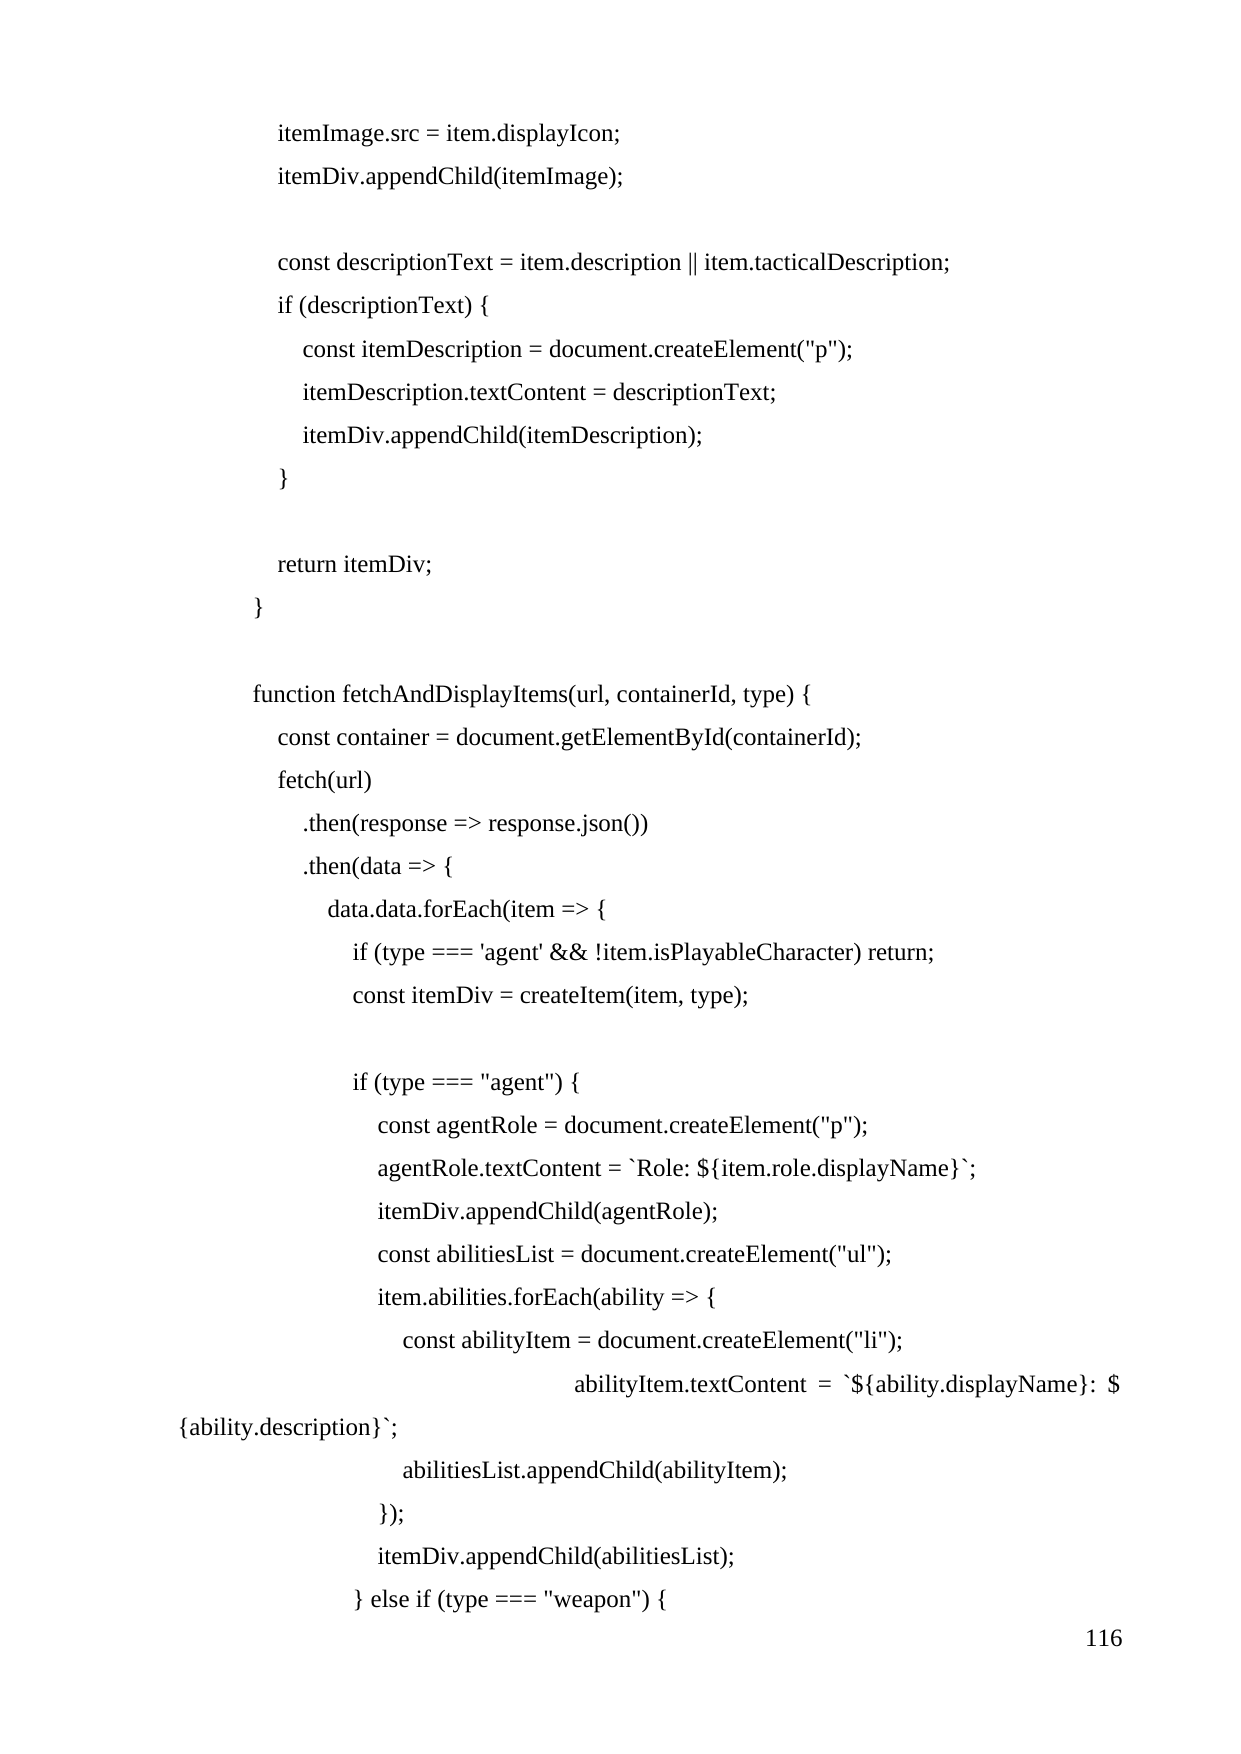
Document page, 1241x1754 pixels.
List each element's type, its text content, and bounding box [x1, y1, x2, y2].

text if (descriptionText) { [177, 291, 1122, 319]
text const abilitiesList = document.createElement("ul"); [177, 1239, 1122, 1268]
text if (type === "agent") { [177, 1067, 1122, 1096]
text itemDiv.appendChild(itemImage); [177, 161, 1122, 190]
text .then(data => { [177, 851, 1122, 880]
text } else if (type === "weapon") { [177, 1584, 1122, 1613]
text itemImage.src = item.displayIcon; [177, 118, 1122, 147]
text itemDescription.textContent = descriptionText; [177, 377, 1122, 406]
text abilityItem.textContent = `${ability.displayName}: ${ability.description}`; [177, 1369, 1122, 1441]
text const itemDiv = createItem(item, type); [177, 981, 1122, 1009]
text const descriptionText = item.description || item.tacticalDescription; [177, 247, 1122, 276]
text agentRole.textContent = `Role: ${item.role.displayName}`; [177, 1153, 1122, 1182]
text itemDiv.appendChild(agentRole); [177, 1196, 1122, 1225]
text itemDiv.appendChild(abilitiesList); [177, 1541, 1122, 1570]
text const container = document.getElementById(containerId); [177, 722, 1122, 751]
text return itemDiv; [177, 549, 1122, 578]
text } [177, 592, 1122, 621]
text item.abilities.forEach(ability => { [177, 1282, 1122, 1311]
text itemDiv.appendChild(itemDescription); [177, 420, 1122, 449]
text .then(response => response.json()) [177, 808, 1122, 837]
text const agentRole = document.createElement("p"); [177, 1110, 1122, 1139]
text fetch(url) [177, 765, 1122, 794]
text } [177, 463, 1122, 492]
text const itemDescription = document.createElement("p"); [177, 334, 1122, 362]
text const abilityItem = document.createElement("li"); [177, 1326, 1122, 1354]
text if (type === 'agent' && !item.isPlayableCharacter) return; [177, 937, 1122, 966]
text abilitiesList.appendChild(abilityItem); [177, 1455, 1122, 1484]
text data.data.forEach(item => { [177, 894, 1122, 923]
text function fetchAndDisplayItems(url, containerId, type) { [177, 679, 1122, 707]
text }); [177, 1498, 1122, 1527]
